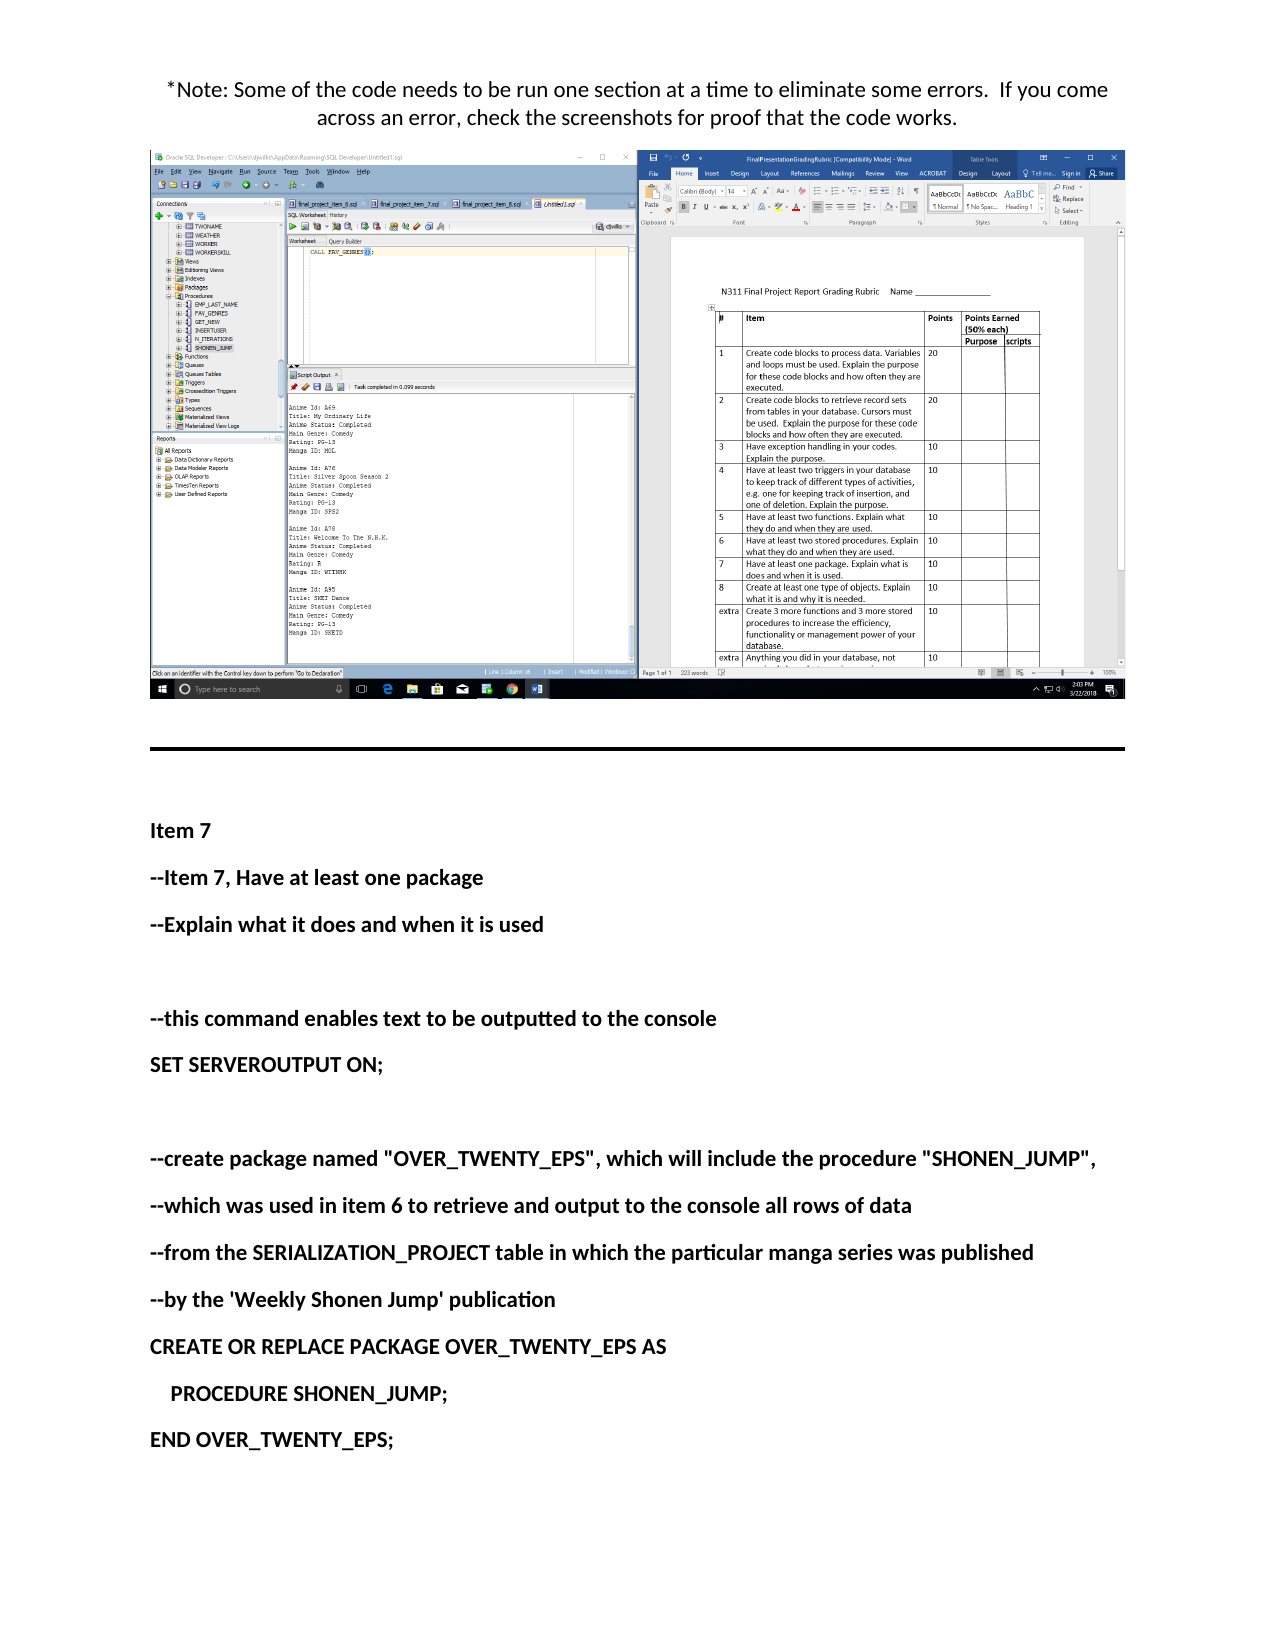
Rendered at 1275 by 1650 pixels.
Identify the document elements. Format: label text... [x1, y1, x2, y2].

picture [150, 150, 1125, 699]
text --which was used in item 6 to retrieve and output to the console all rows of data [150, 1191, 1125, 1219]
text --Item 7, Have at least one package [150, 863, 1125, 891]
text --this command enables text to be outputted to the console [150, 1004, 1125, 1032]
text END OVER_TWENTY_EPS; [150, 1426, 1125, 1454]
text --by the 'Weekly Shonen Jump' publication [150, 1285, 1125, 1313]
text PROCEDURE SHONEN_JUMP; [150, 1379, 1125, 1407]
text Item 7 [150, 816, 1125, 844]
text --Explain what it does and when it is used [150, 910, 1125, 938]
text SET SERVEROUTPUT ON; [150, 1051, 1125, 1079]
text --from the SERIALIZATION_PROJECT table in which the particular manga series was published [150, 1238, 1125, 1266]
text CREATE OR REPLACE PACKAGE OVER_TWENTY_EPS AS [150, 1332, 1125, 1360]
text --create package named "OVER_TWENTY_EPS", which will include the procedure "SHONEN_JUMP", [150, 1144, 1125, 1172]
